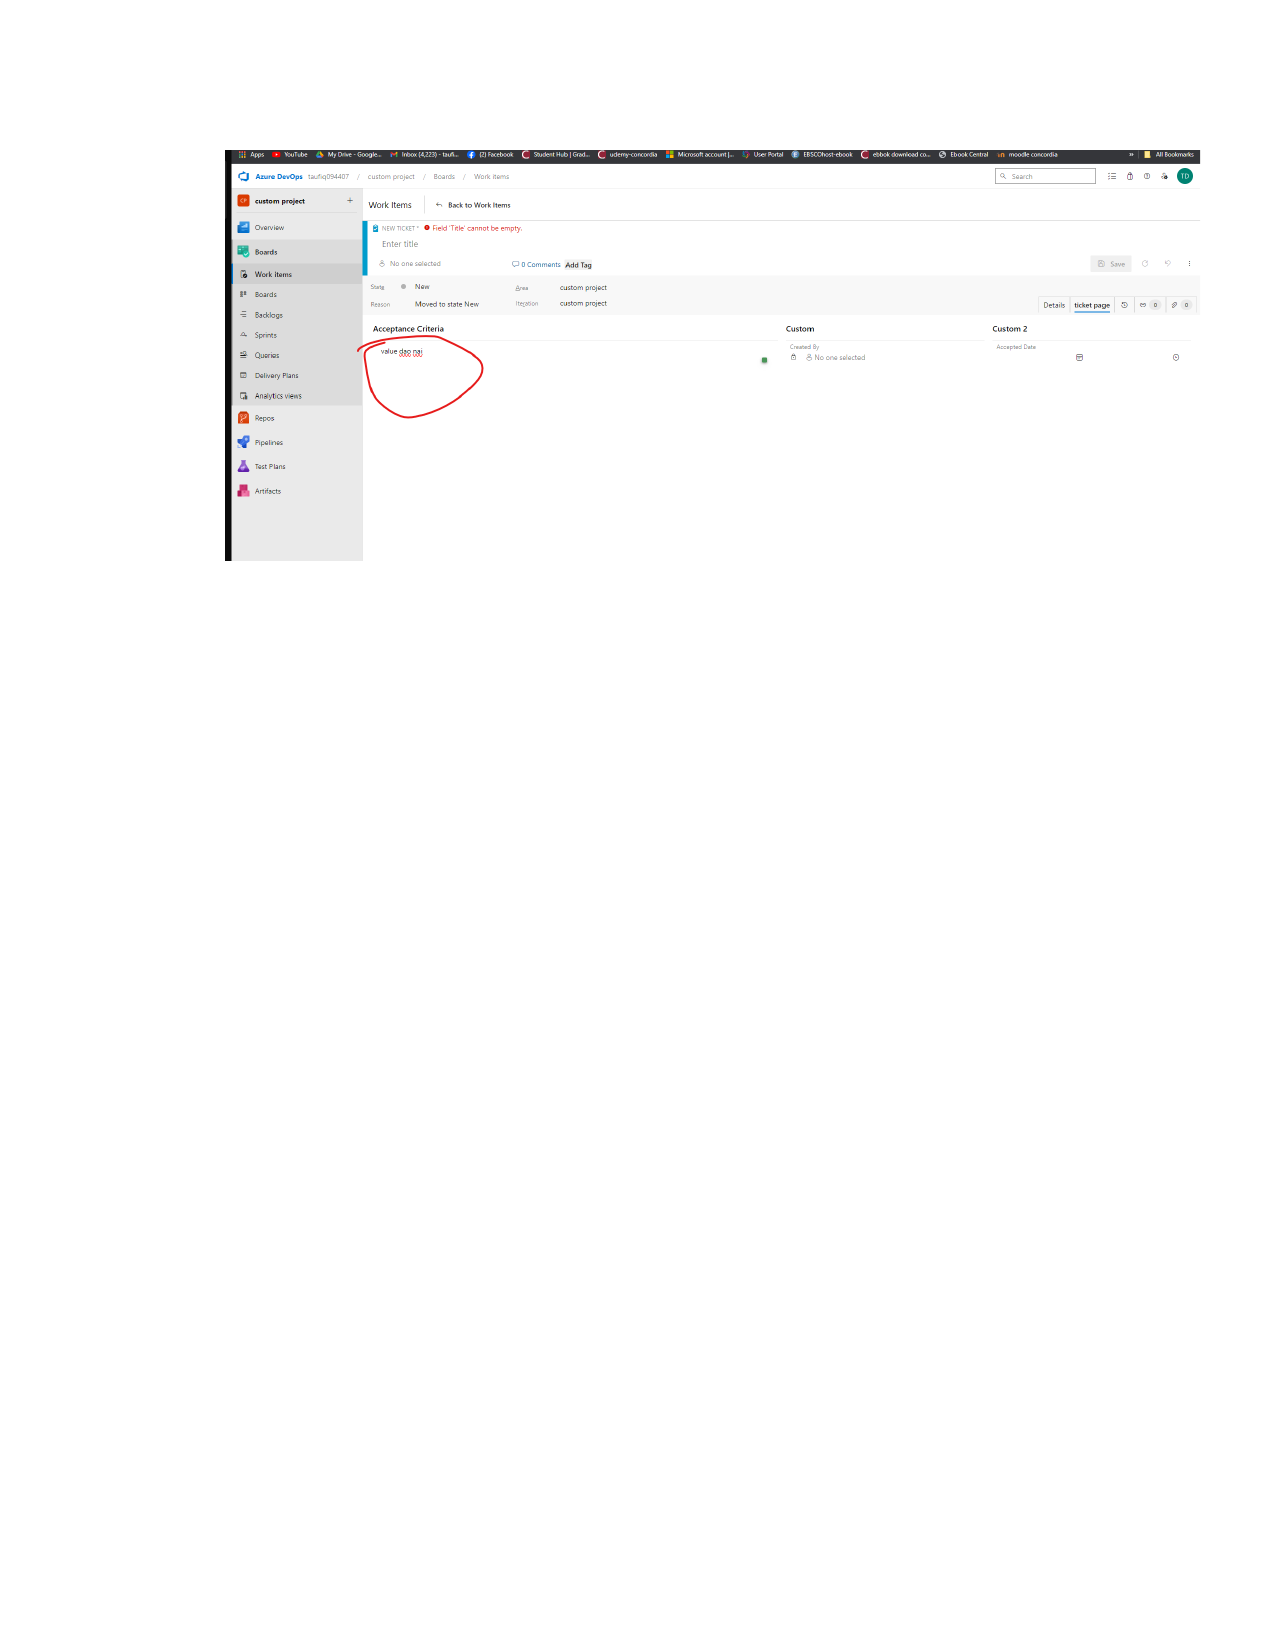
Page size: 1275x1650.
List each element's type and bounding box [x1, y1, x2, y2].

picture [225, 150, 1200, 561]
